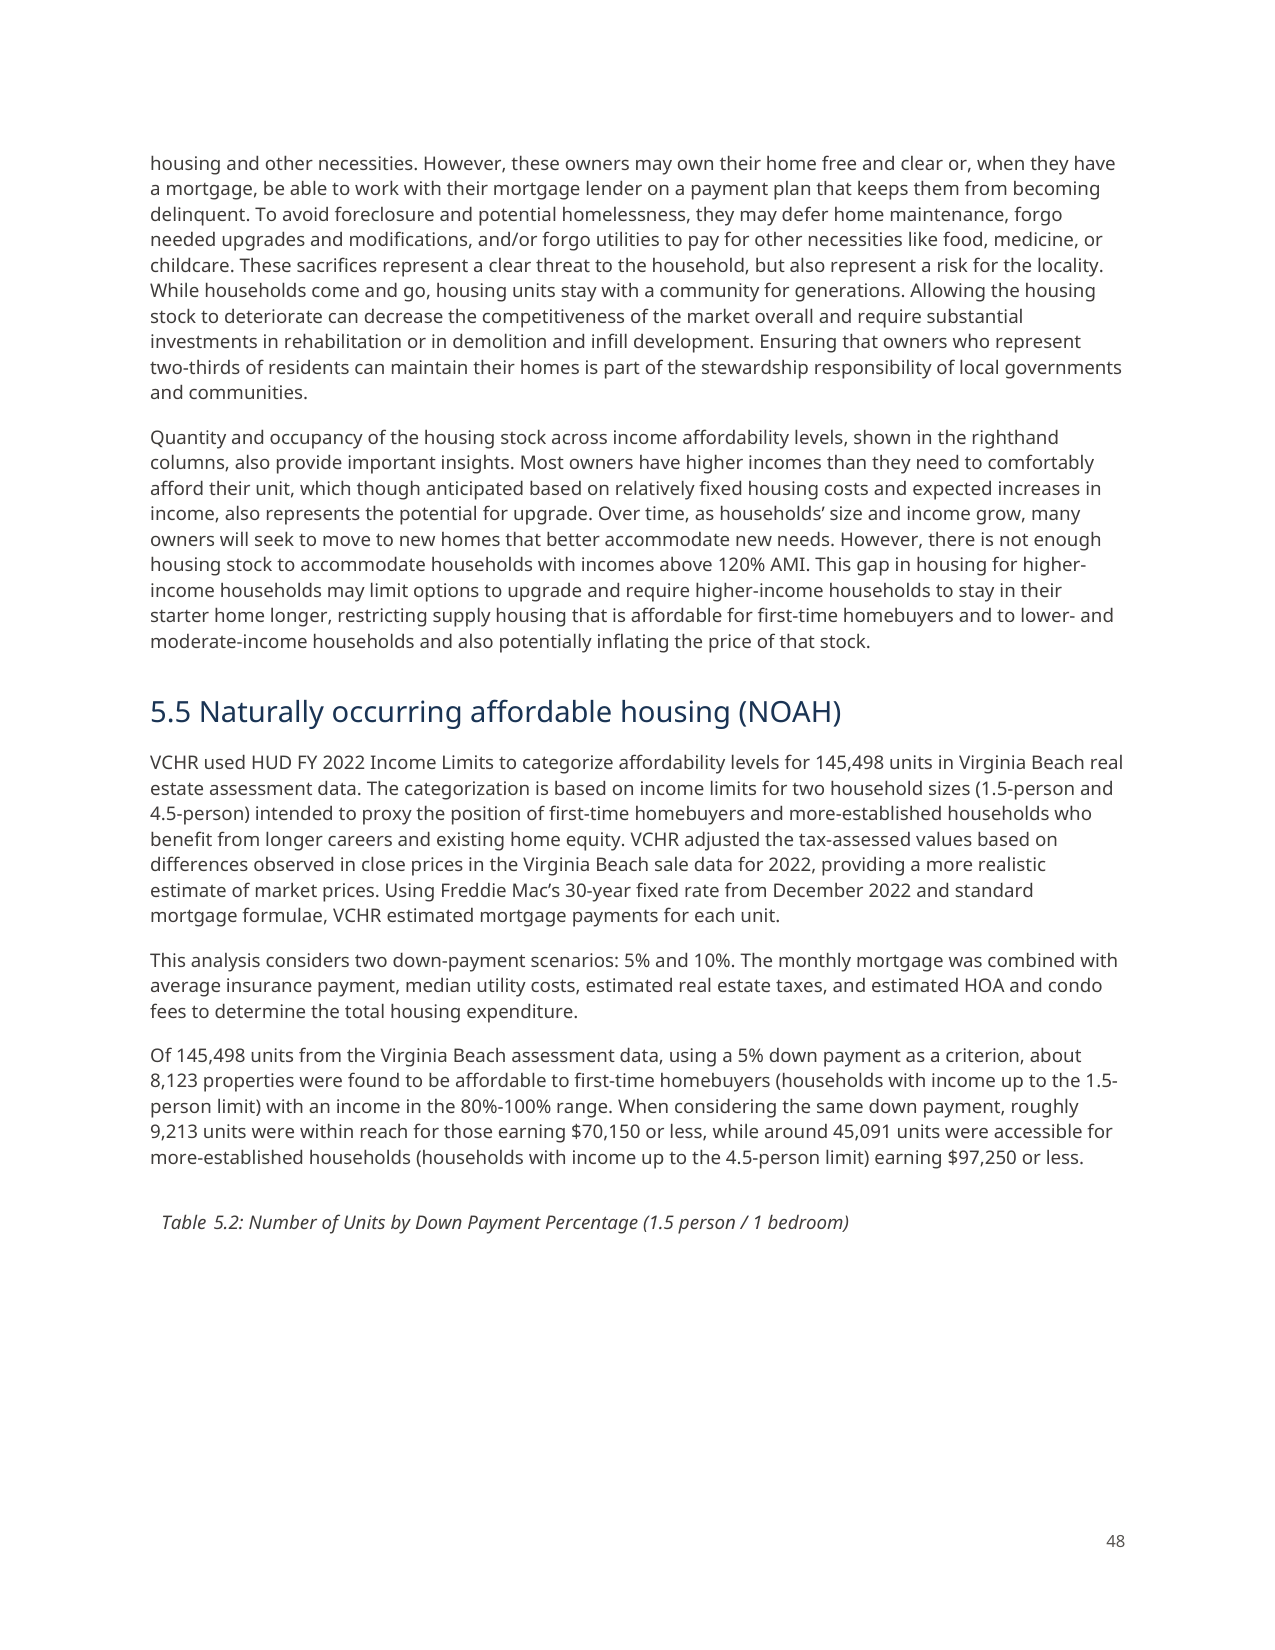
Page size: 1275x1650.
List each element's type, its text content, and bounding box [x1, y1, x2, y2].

text Of 145,498 units from the Virginia Beach assessment data, using a 5% down payment as a criterion, about 8,123 properties were found to be affordable to first-time homebuyers (households with income up to the 1.5-person limit) with an income in the 80%-100% range. When considering the same down payment, roughly 9,213 units were within reach for those earning $70,150 or less, while around 45,091 units were accessible for more-established households (households with income up to the 4.5-person limit) earning $97,250 or less. [150, 1042, 1125, 1170]
text Quantity and occupancy of the housing stock across income affordability levels, shown in the righthand columns, also provide important insights. Most owners have higher incomes than they need to comfortably afford their unit, which though anticipated based on relatively fixed housing costs and expected increases in income, also represents the potential for upgrade. Over time, as households’ size and income grow, many owners will seek to move to new homes that better accommodate new needs. However, there is not enough housing stock to accommodate households with incomes above 120% AMI. This gap in housing for higher-income households may limit options to upgrade and require higher-income households to stay in their starter home longer, restricting supply housing that is affordable for first-time homebuyers and to lower- and moderate-income households and also potentially inflating the price of that stock. [150, 424, 1125, 654]
text This analysis considers two down-payment scenarios: 5% and 10%. The monthly mortgage was combined with average insurance payment, median utility costs, estimated real estate taxes, and estimated HOA and condo fees to determine the total housing expenditure. [150, 947, 1125, 1023]
subtitle 5.5 Naturally occurring affordable housing (NOAH) [150, 691, 1125, 731]
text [150, 150, 1125, 405]
text VCHR used HUD FY 2022 Income Limits to categorize affordability levels for 145,498 units in Virginia Beach real estate assessment data. The categorization is based on income limits for two household sizes (1.5-person and 4.5-person) intended to proxy the position of first-time homebuyers and more-established households who benefit from longer careers and existing home equity. VCHR adjusted the tax-assessed values based on differences observed in close prices in the Virginia Beach sale data for 2022, providing a more realistic estimate of market prices. Using Freddie Mac’s 30-year fixed rate from December 2022 and standard mortgage formulae, VCHR estimated mortgage payments for each unit. [150, 749, 1125, 928]
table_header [150, 1189, 1125, 1247]
